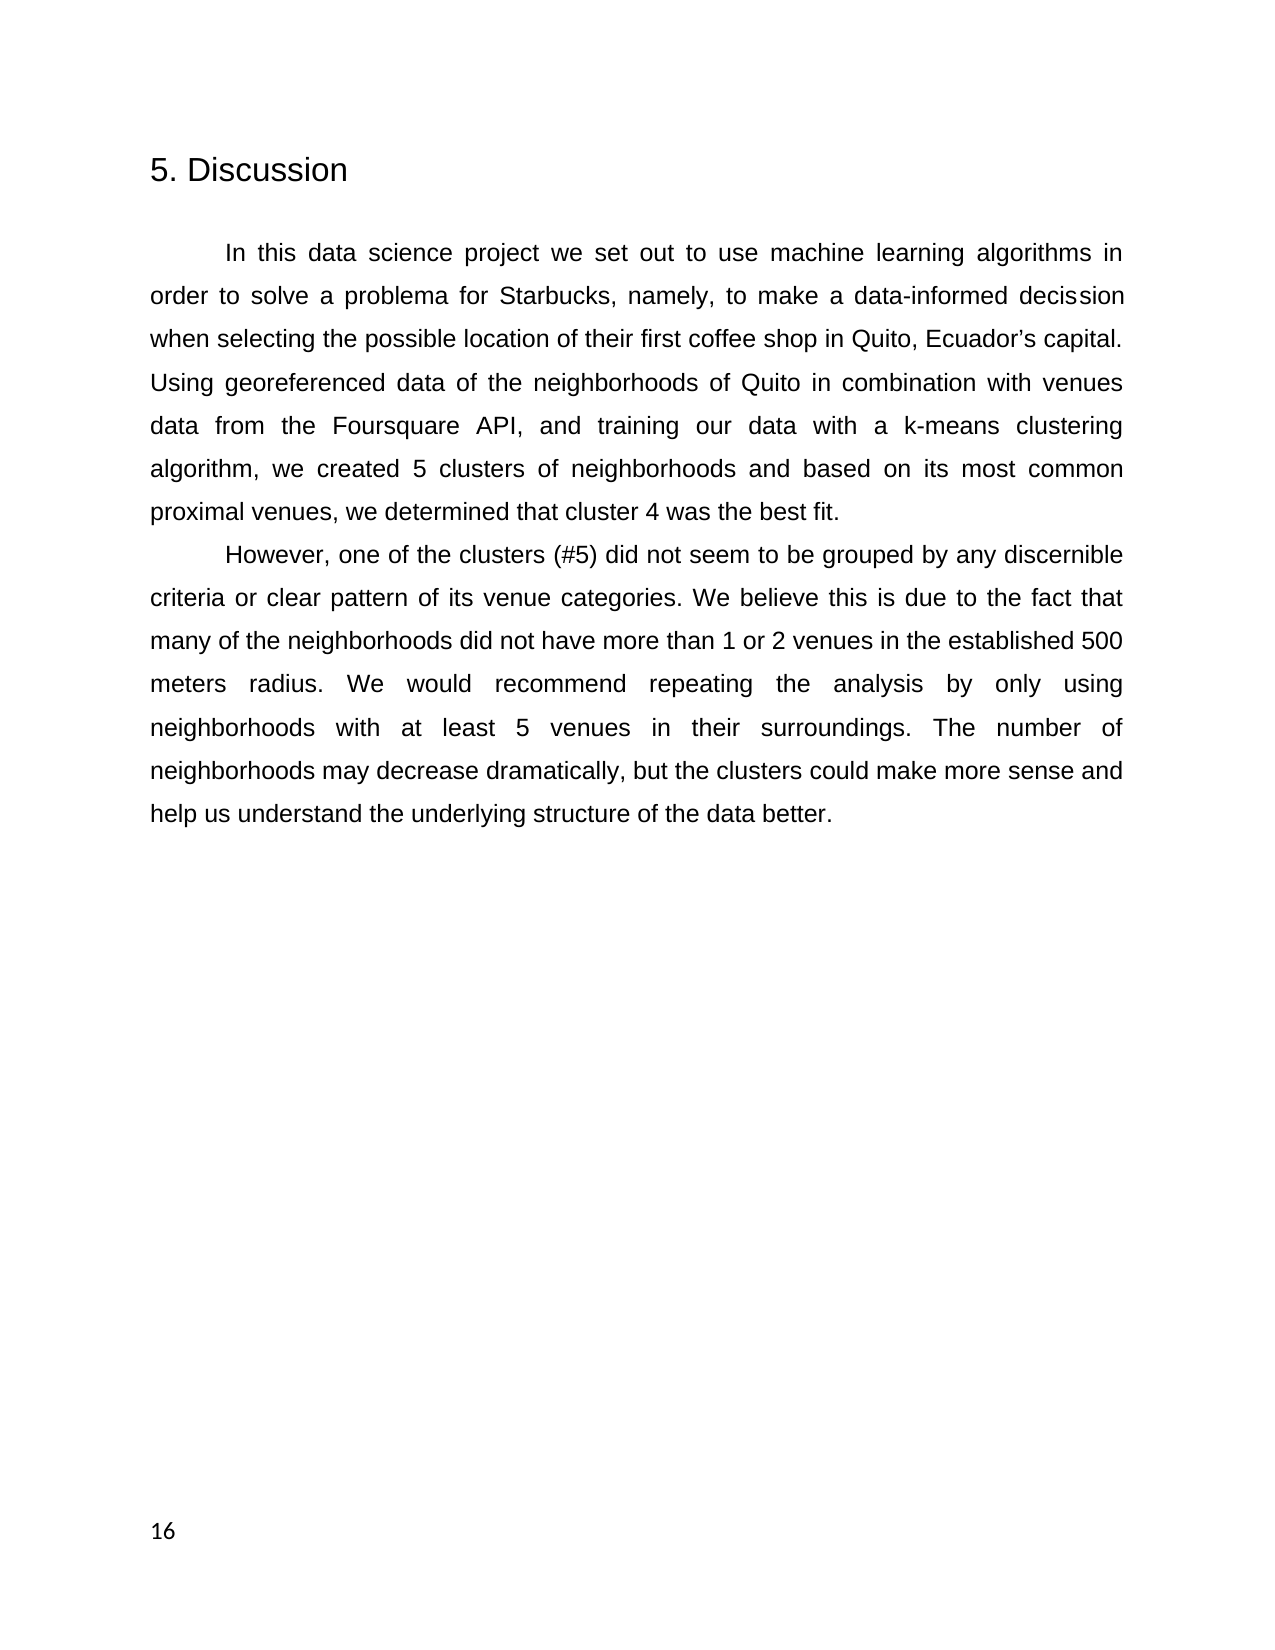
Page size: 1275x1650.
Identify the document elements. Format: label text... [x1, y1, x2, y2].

text In this data science project we set out to use machine learning algorithms in order to solve a problema for Starbucks, namely, to make a data-informed decission when selecting the possible location of their first coffee shop in Quito, Ecuador’s capital. Using georeferenced data of the neighborhoods of Quito in combination with venues data from the Foursquare API, and training our data with a k-means clustering algorithm, we created 5 clusters of neighborhoods and based on its most common proximal venues, we determined that cluster 4 was the best fit. [150, 238, 1125, 526]
subtitle 5. Discussion [150, 150, 1125, 188]
text However, one of the clusters (#5) did not seem to be grouped by any discernible criteria or clear pattern of its venue categories. We believe this is due to the fact that many of the neighborhoods did not have more than 1 or 2 venues in the established 500 meters radius. We would recommend repeating the analysis by only using neighborhoods with at least 5 venues in their surroundings. The number of neighborhoods may decrease dramatically, but the clusters could make more sense and help us understand the underlying structure of the data better. [150, 540, 1125, 827]
